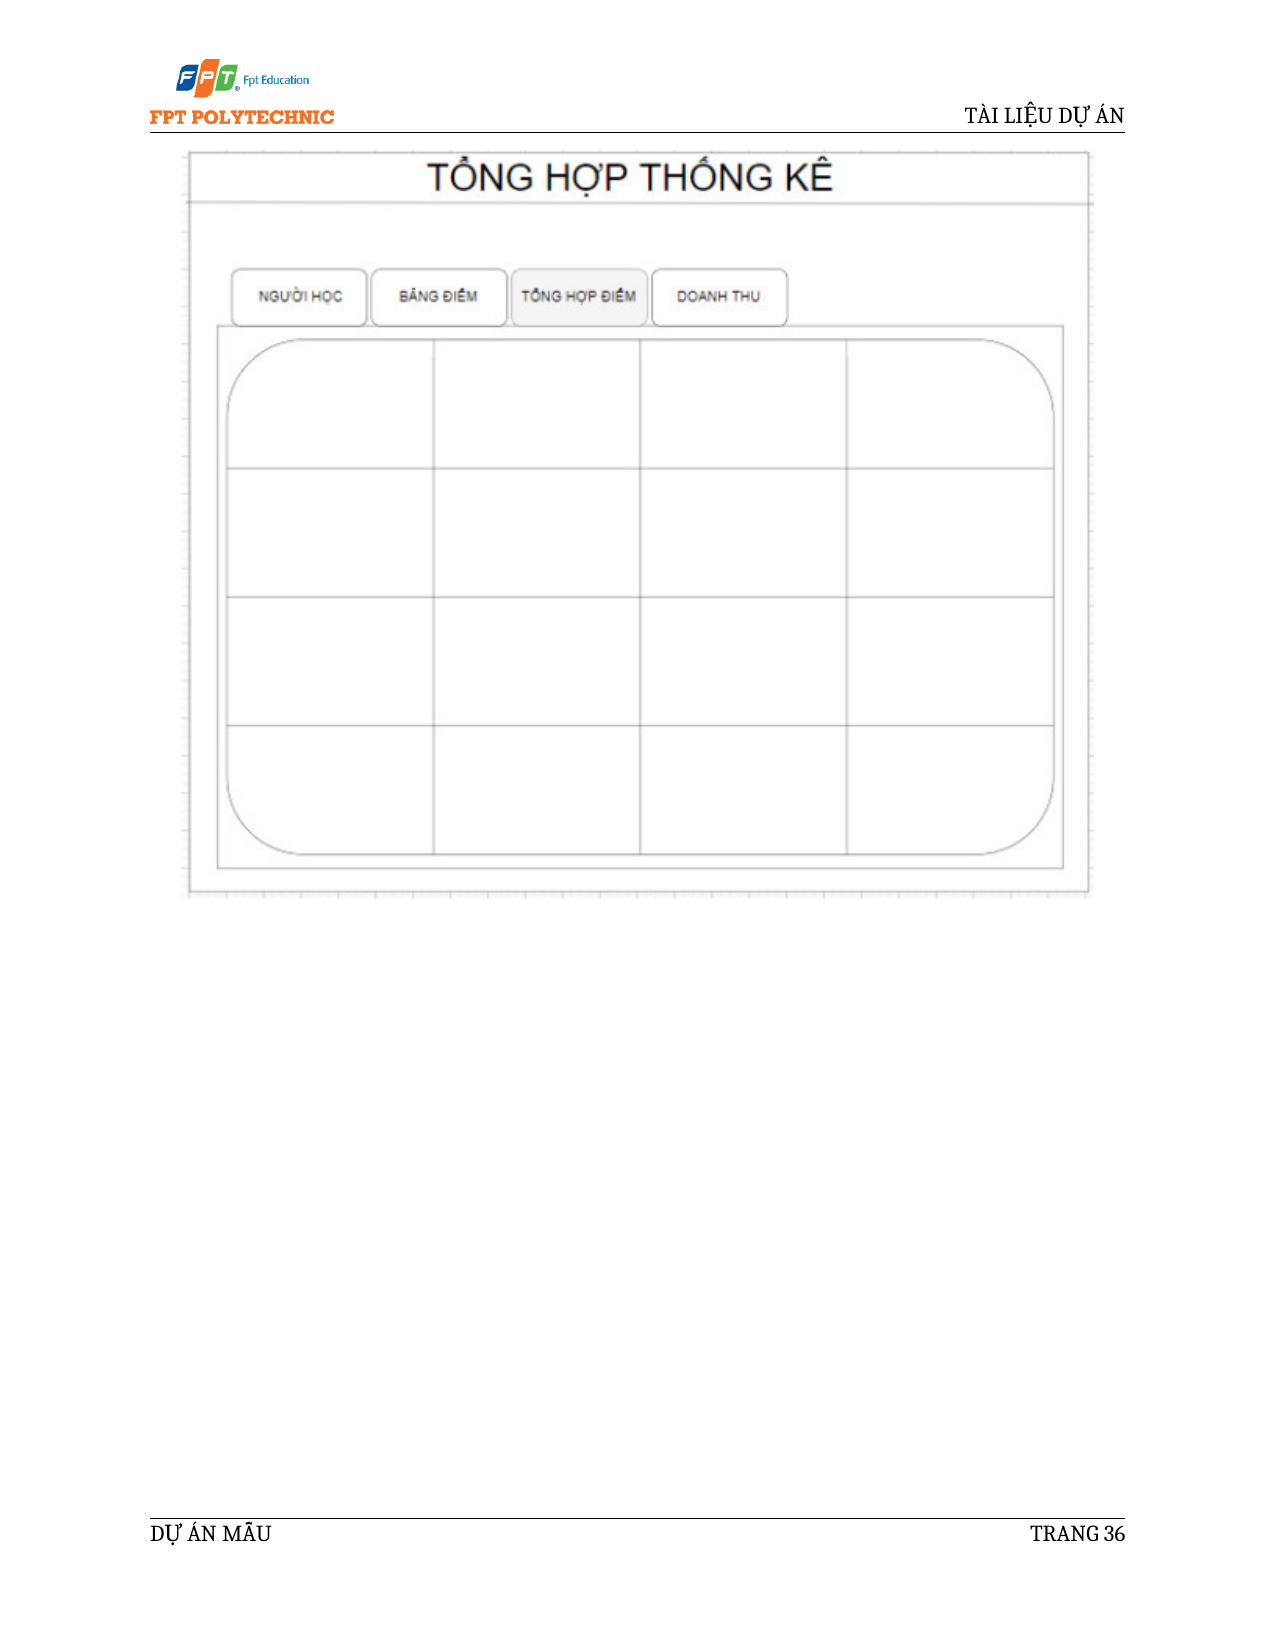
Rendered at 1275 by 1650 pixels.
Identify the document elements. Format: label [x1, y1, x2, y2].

picture [181, 150, 1094, 899]
picture [150, 59, 336, 124]
